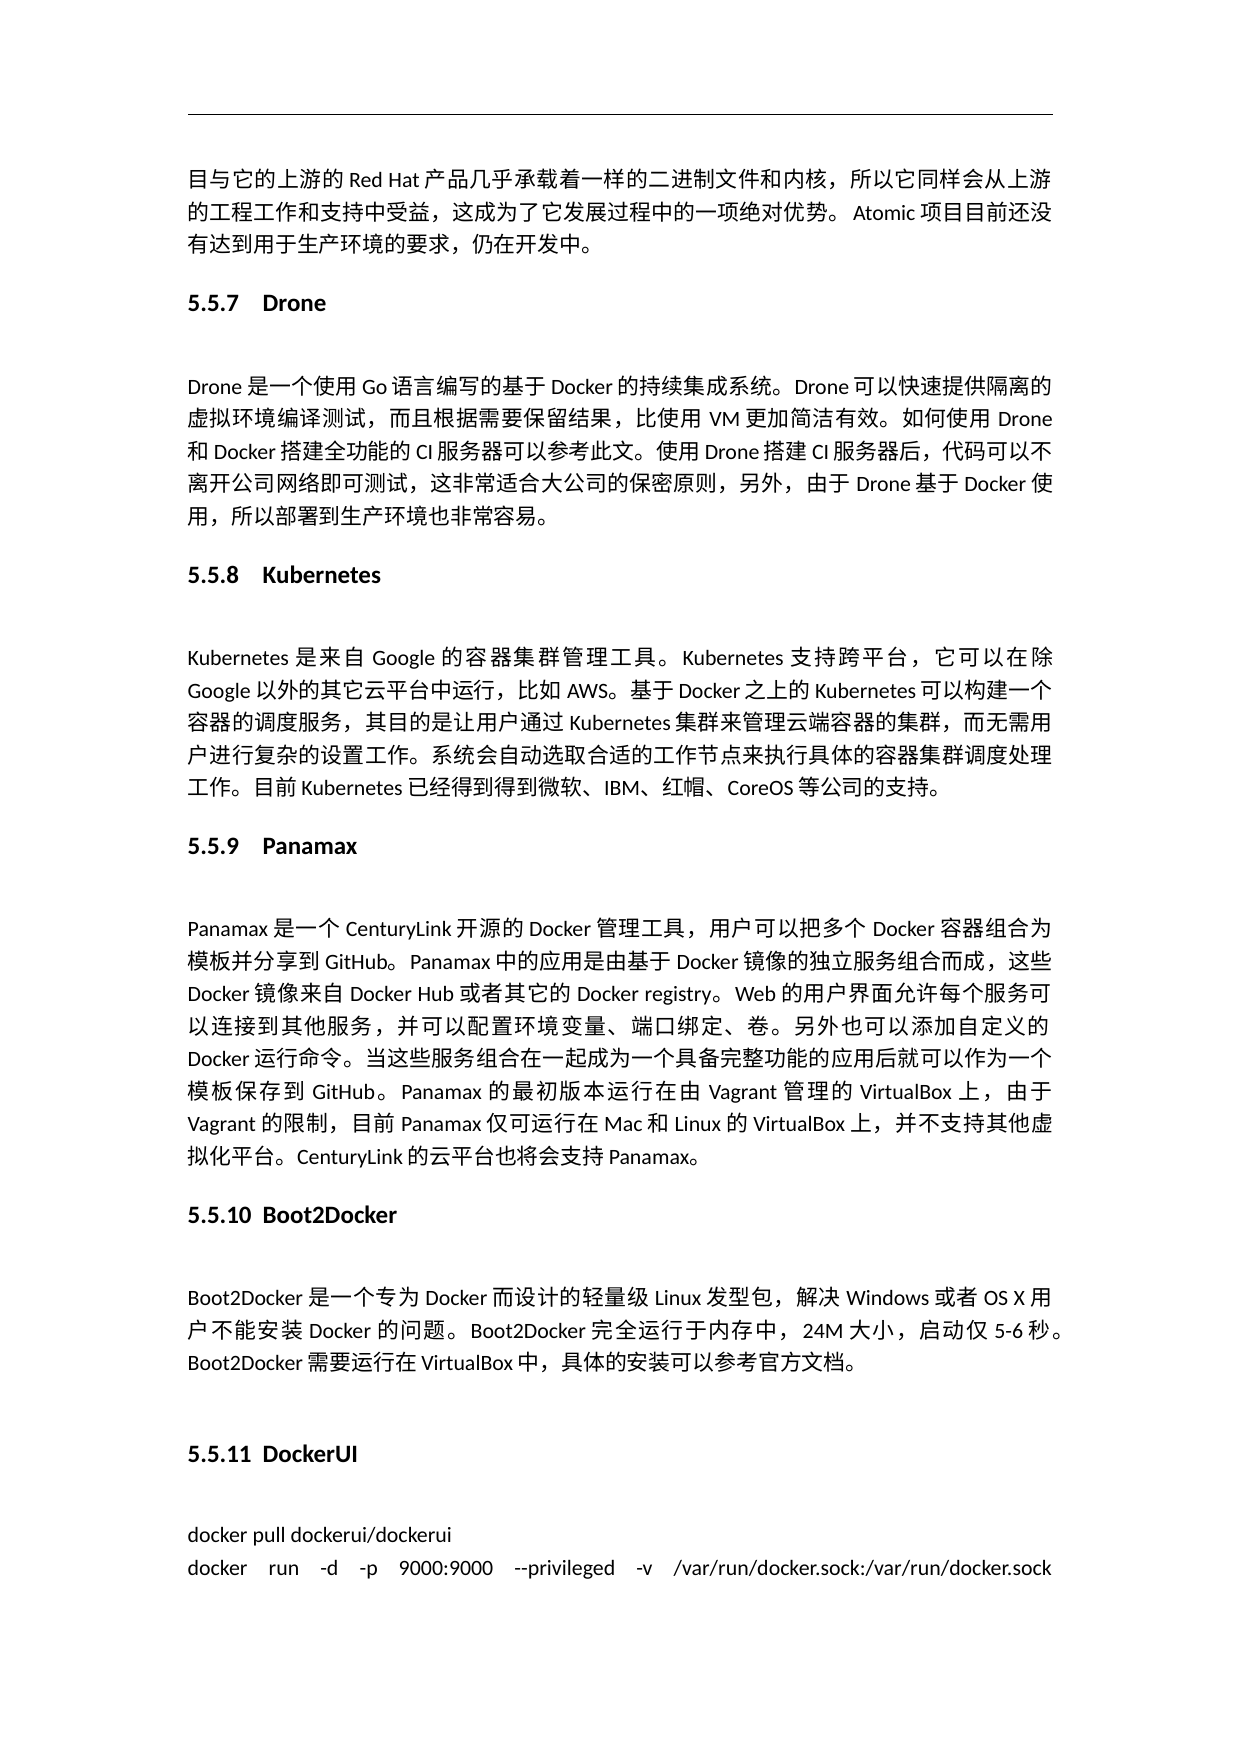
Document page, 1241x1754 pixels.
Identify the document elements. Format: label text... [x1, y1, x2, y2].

subtitle Boot2Docker [187, 1198, 1053, 1231]
subtitle Drone [187, 287, 1053, 319]
text Drone是一个使用Go语言编写的基于Docker的持续集成系统。Drone可以快速提供隔离的虚拟环境编译测试，而且根据需要保留结果，比使用VM更加简洁有效。如何使用 Drone和Docker搭建全功能的CI服务器可以参考此文。使用Drone搭建CI服务器后，代码可以不离开公司网络即可测试，这非常适合大公司的保密原则，另外，由于Drone基于Docker使用，所以部署到生产环境也非常容易。 [187, 368, 1053, 531]
text Kubernetes是来自Google的容器集群管理工具。Kubernetes支持跨平台，它可以在除Google以外的其它云平台中运行，比如AWS。基于Docker之上的Kubernetes可以构建一个容器的调度服务，其目的是让用户通过Kubernetes集群来管理云端容器的集群，而无需用户进行复杂的设置工作。系统会自动选取合适的工作节点来执行具体的容器集群调度处理工作。目前Kubernetes已经得到得到微软、IBM、红帽、CoreOS等公司的支持。 [187, 640, 1053, 802]
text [187, 162, 1053, 259]
subtitle Kubernetes [187, 558, 1053, 590]
text Panamax是一个CenturyLink开源的Docker管理工具，用户可以把多个Docker容器组合为模板并分享到GitHub。Panamax中的应用是由基于Docker镜像的独立服务组合而成，这些Docker镜像来自Docker Hub或者其它的Docker registry。Web的用户界面允许每个服务可以连接到其他服务，并可以配置环境变量、端口绑定、卷。另外也可以添加自定义的Docker运行命令。当这些服务组合在一起成为一个具备完整功能的应用后就可以作为一个模板保存到GitHub。Panamax的最初版本运行在由Vagrant管理的VirtualBox上，由于Vagrant的限制，目前Panamax仅可运行在Mac和Linux的VirtualBox上，并不支持其他虚拟化平台。CenturyLink的云平台也将会支持Panamax。 [187, 911, 1053, 1171]
subtitle Panamax [187, 829, 1053, 862]
text docker pull dockerui/dockerui [187, 1519, 1053, 1551]
subtitle DockerUI [187, 1437, 1053, 1469]
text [187, 1551, 1053, 1584]
text Boot2Docker是一个专为Docker而设计的轻量级Linux发型包，解决Windows或者OS X用户不能安装Docker的问题。Boot2Docker完全运行于内存中，24M大小，启动仅5-6秒。Boot2Docker需要运行在VirtualBox中，具体的安装可以参考官方文档。 [187, 1280, 1053, 1377]
